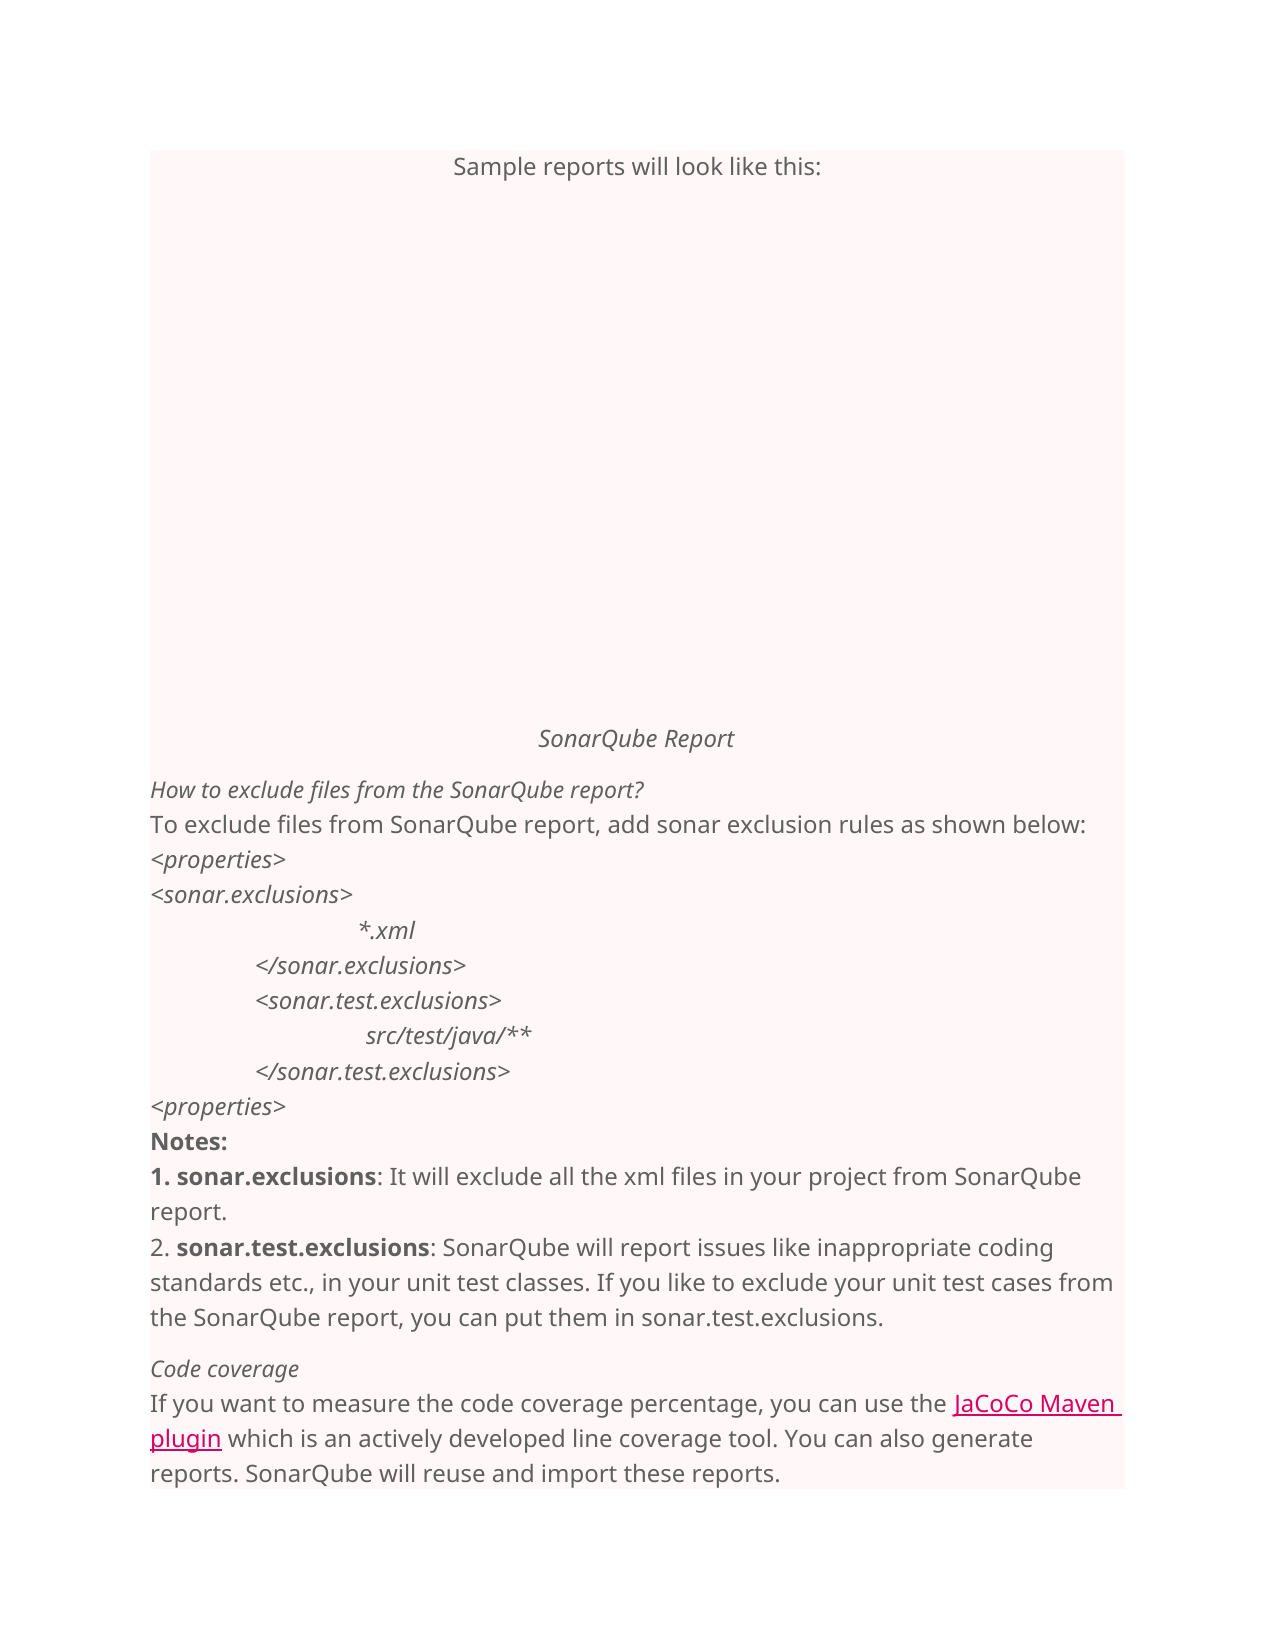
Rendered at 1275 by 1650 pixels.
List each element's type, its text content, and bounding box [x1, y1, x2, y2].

subtitle How to exclude files from the SonarQube report? [150, 774, 1125, 805]
text If you want to measure the code coverage percentage, you can use the JaCoCo Maven plugin which is an actively developed line coverage tool. You can also generate reports. SonarQube will reuse and import these reports. [150, 1386, 1125, 1489]
text Sample reports will look like this:SonarQube Report [150, 150, 1125, 755]
subtitle Code coverage [150, 1353, 1125, 1384]
text To exclude files from SonarQube report, add sonar exclusion rules as shown below: <properties> <sonar.exclusions> *.xml </sonar.exclusions> <sonar.test.exclusions> src/test/java/** </sonar.test.exclusions> <properties> Notes: 1. sonar.exclusions: It will exclude all the xml files in your project from SonarQube report. 2. sonar.test.exclusions: SonarQube will report issues like inappropriate coding standards etc., in your unit test classes. If you like to exclude your unit test cases from the SonarQube report, you can put them in sonar.test.exclusions. [150, 808, 1125, 1333]
